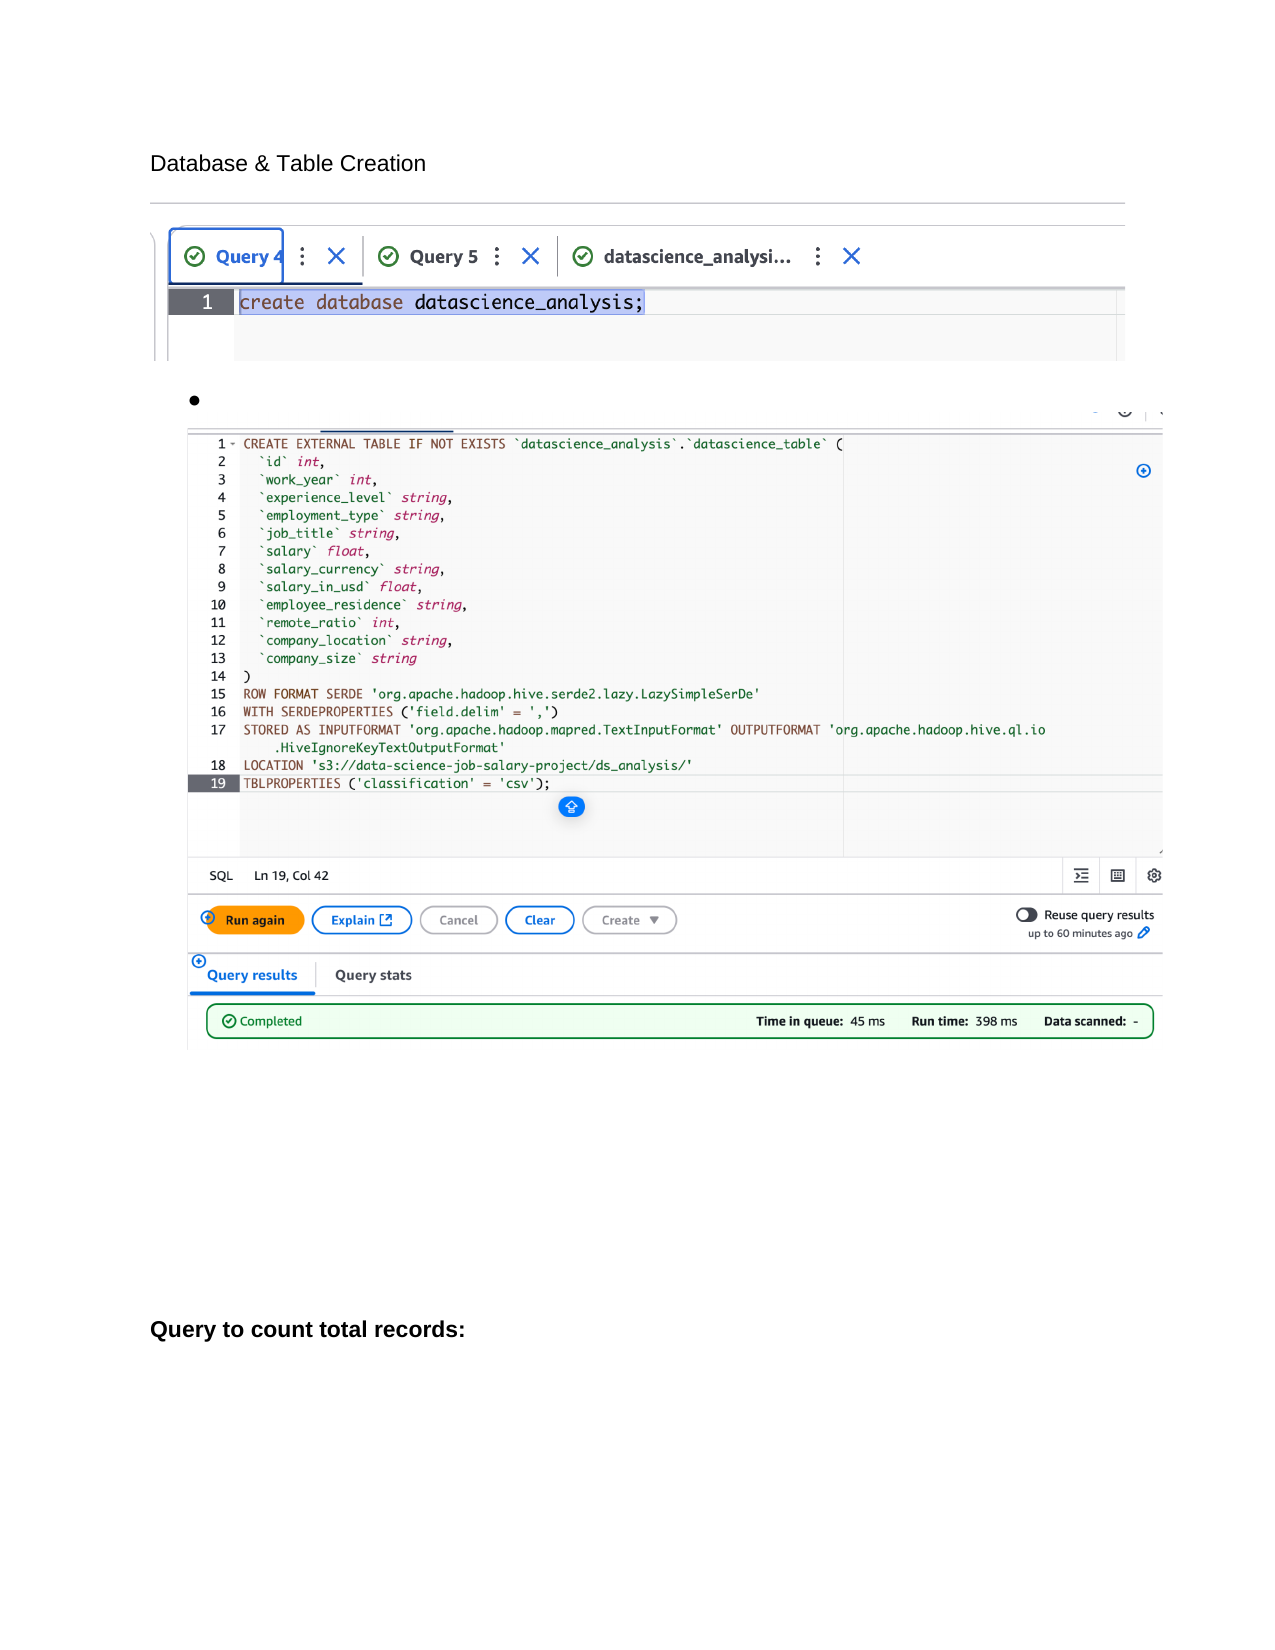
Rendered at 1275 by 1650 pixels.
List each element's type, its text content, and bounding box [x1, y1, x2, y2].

text Database & Table Creation [150, 150, 1125, 176]
picture [187, 412, 1163, 1050]
picture [150, 201, 1125, 361]
text Query to count total records: [150, 1316, 1125, 1343]
